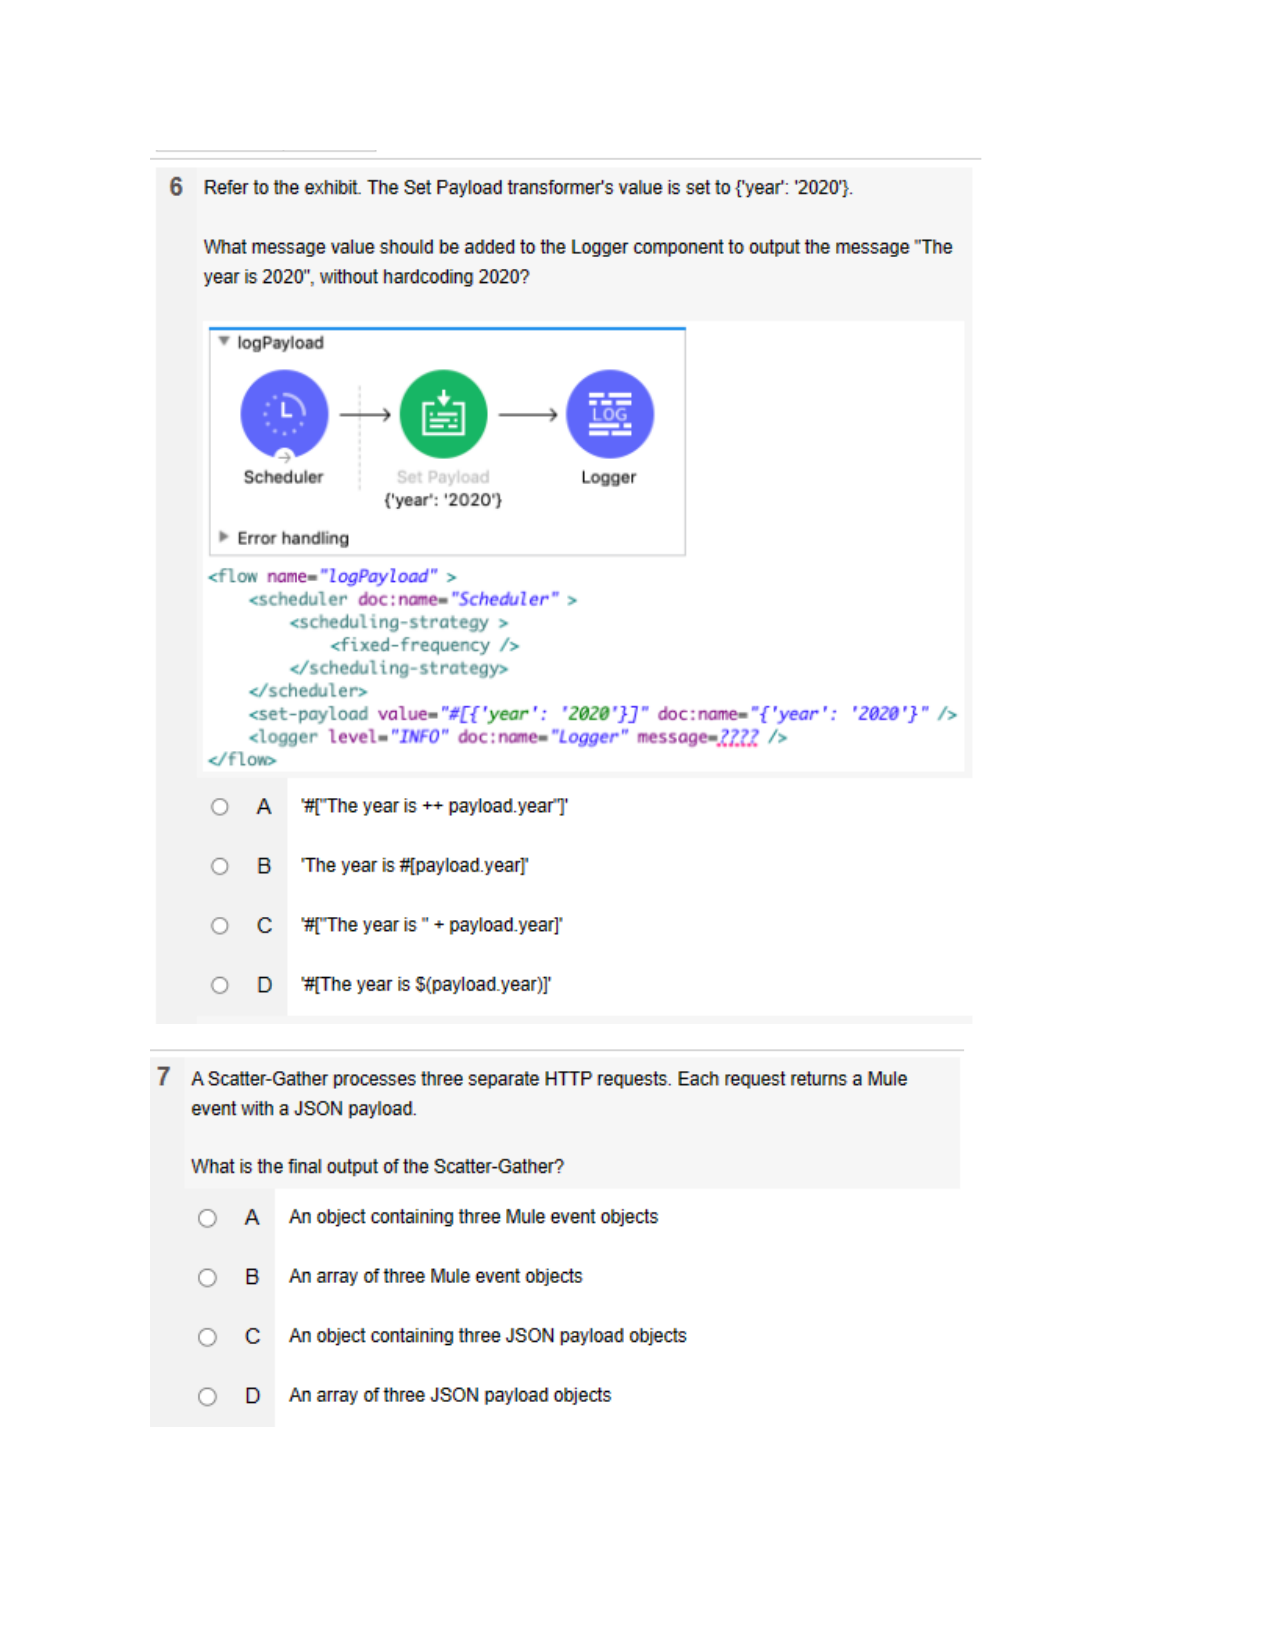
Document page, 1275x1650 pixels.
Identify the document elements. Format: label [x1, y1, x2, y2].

picture [150, 1045, 965, 1427]
picture [150, 150, 982, 1024]
